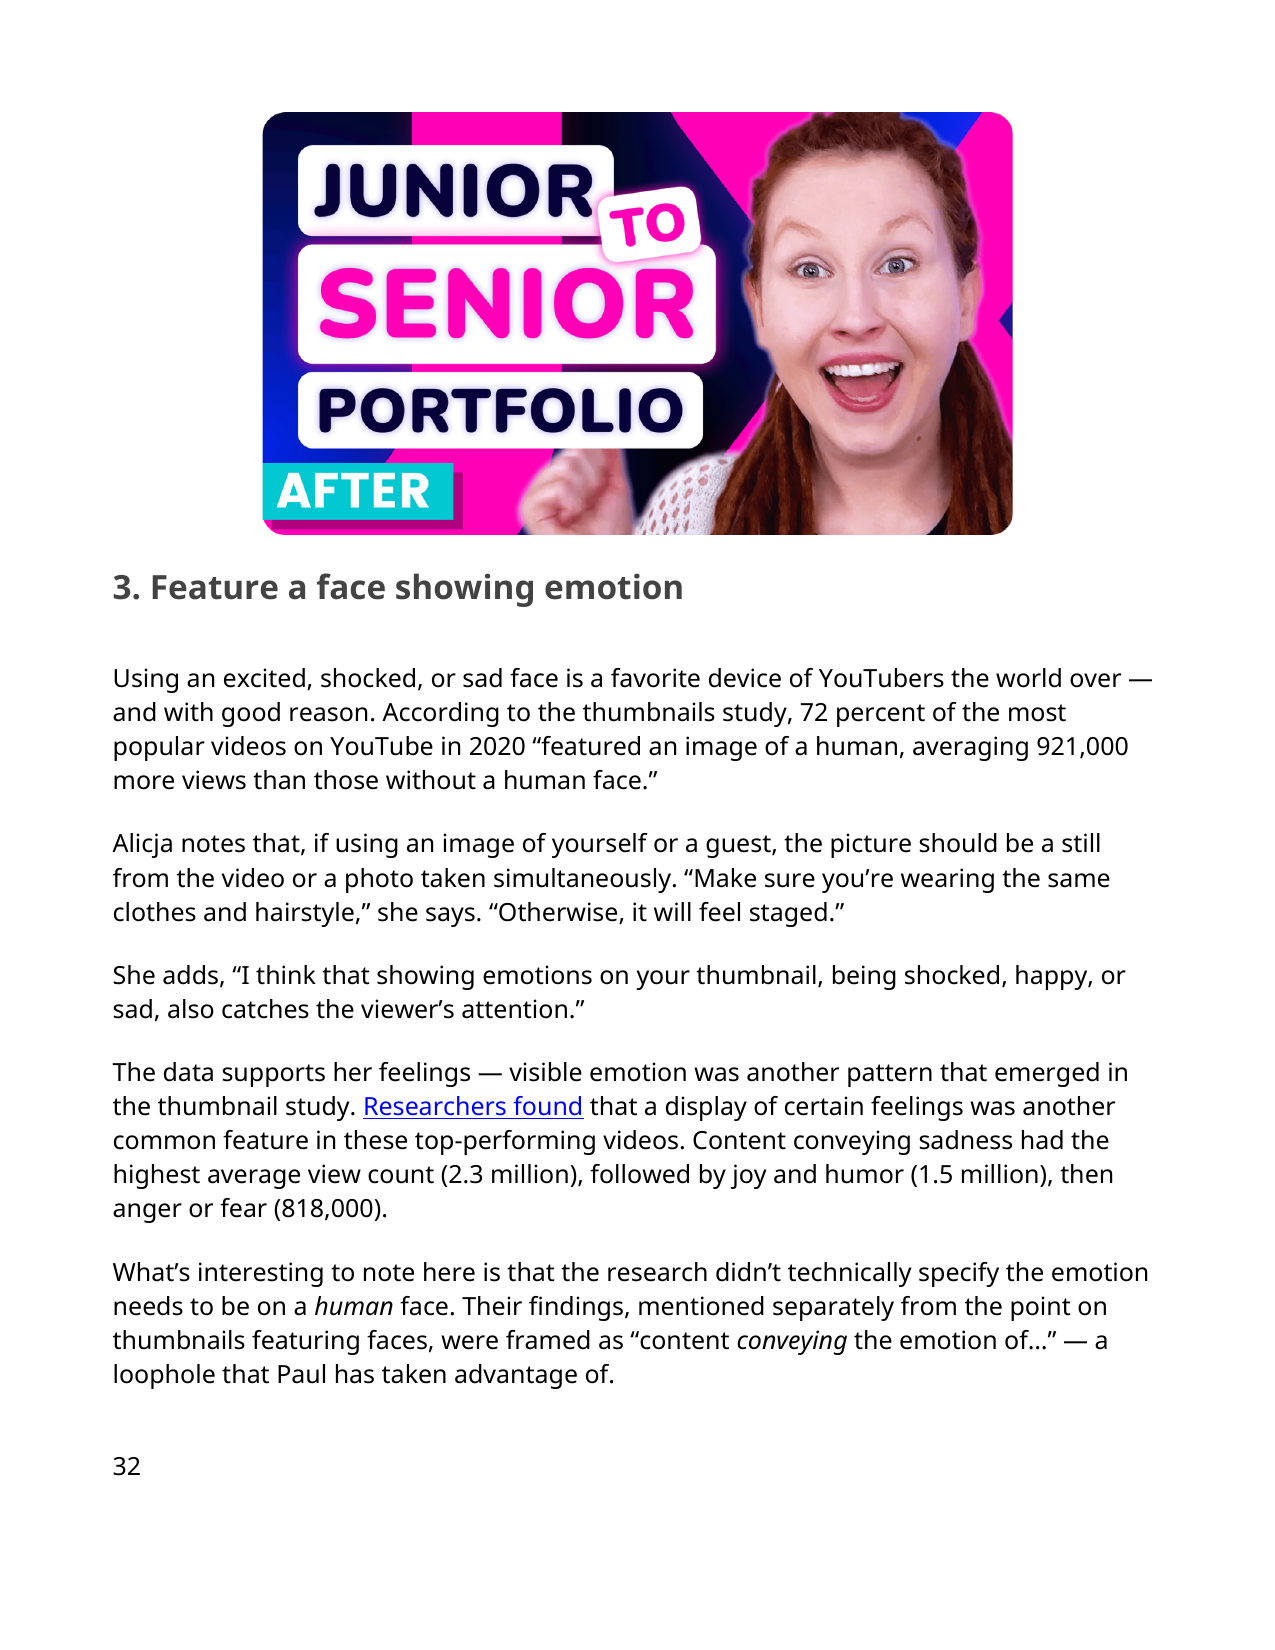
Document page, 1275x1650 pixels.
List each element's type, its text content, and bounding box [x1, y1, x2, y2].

text Alicja notes that, if using an image of yourself or a guest, the picture should be a still from the video or a photo taken simultaneously. “Make sure you’re wearing the same clothes and hairstyle,” she says. “Otherwise, it will feel staged.” [112, 826, 1162, 928]
text Using an excited, shocked, or sad face is a favorite device of YouTubers the world over — and with good reason. According to the thumbnails study, 72 percent of the most popular videos on YouTube in 2020 “featured an image of a human, averaging 921,000 more views than those without a human face.” [112, 661, 1162, 797]
picture [262, 112, 1013, 535]
text The data supports her feelings — visible emotion was another pattern that emerged in the thumbnail study. Researchers found that a display of certain feelings was another common feature in these top-performing videos. Content conveying sadness had the highest average view count (2.3 million), followed by joy and humor (1.5 million), then anger or fear (818,000). [112, 1055, 1162, 1225]
text She adds, “I think that showing emotions on your thumbnail, being shocked, happy, or sad, also catches the viewer’s attention.” [112, 957, 1162, 1026]
subtitle 3. Feature a face showing emotion [112, 563, 1162, 609]
text What’s interesting to note here is that the research didn’t technically specify the emotion needs to be on a human face. Their findings, mentioned separately from the point on thumbnails featuring faces, were framed as “content conveying the emotion of…” — a loophole that Paul has taken advantage of. [112, 1254, 1162, 1391]
